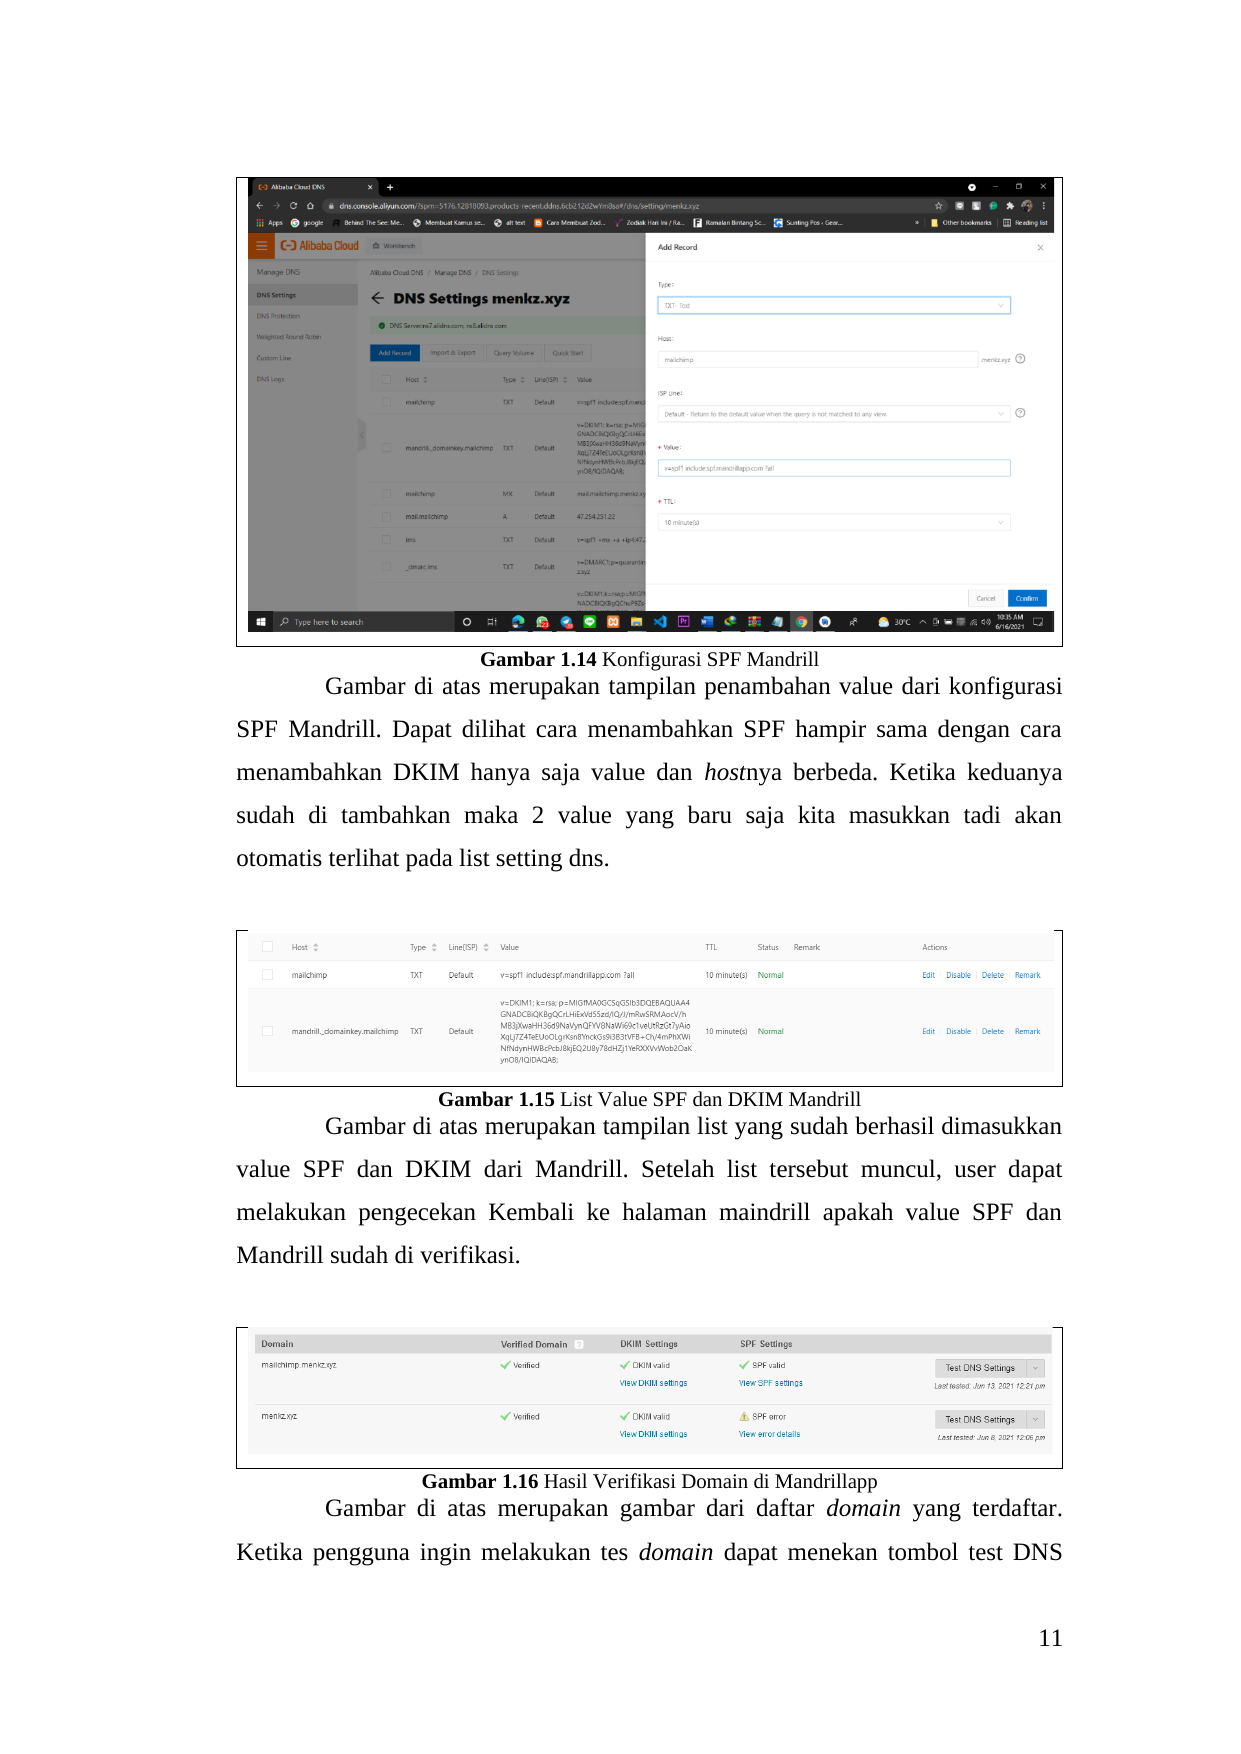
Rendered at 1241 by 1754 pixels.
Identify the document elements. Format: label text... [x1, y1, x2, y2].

text Gambar di atas merupakan tampilan list yang sudah berhasil dimasukkan value SPF dan DKIM dari Mandrill. Setelah list tersebut muncul, user dapat melakukan pengecekan Kembali ke halaman maindrill apakah value SPF dan Mandrill sudah di verifikasi. [236, 1111, 1063, 1269]
table_header [237, 931, 1062, 1086]
table_header [237, 178, 1062, 646]
picture [248, 930, 1055, 1072]
text Gambar 1.16 Hasil Verifikasi Domain di Mandrillapp [236, 1469, 1063, 1493]
picture [248, 178, 1055, 632]
text Gambar 1.15 List Value SPF dan DKIM Mandrill [236, 1087, 1063, 1111]
text Gambar 1.14 Konfigurasi SPF Mandrill [236, 647, 1063, 671]
table_header [237, 1328, 1062, 1468]
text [236, 1493, 1063, 1565]
picture [248, 1327, 1053, 1454]
text Gambar di atas merupakan tampilan penambahan value dari konfigurasi SPF Mandrill. Dapat dilihat cara menambahkan SPF hampir sama dengan cara menambahkan DKIM hanya saja value dan hostnya berbeda. Ketika keduanya sudah di tambahkan maka 2 value yang baru saja kita masukkan tadi akan otomatis terlihat pada list setting dns. [236, 671, 1063, 872]
